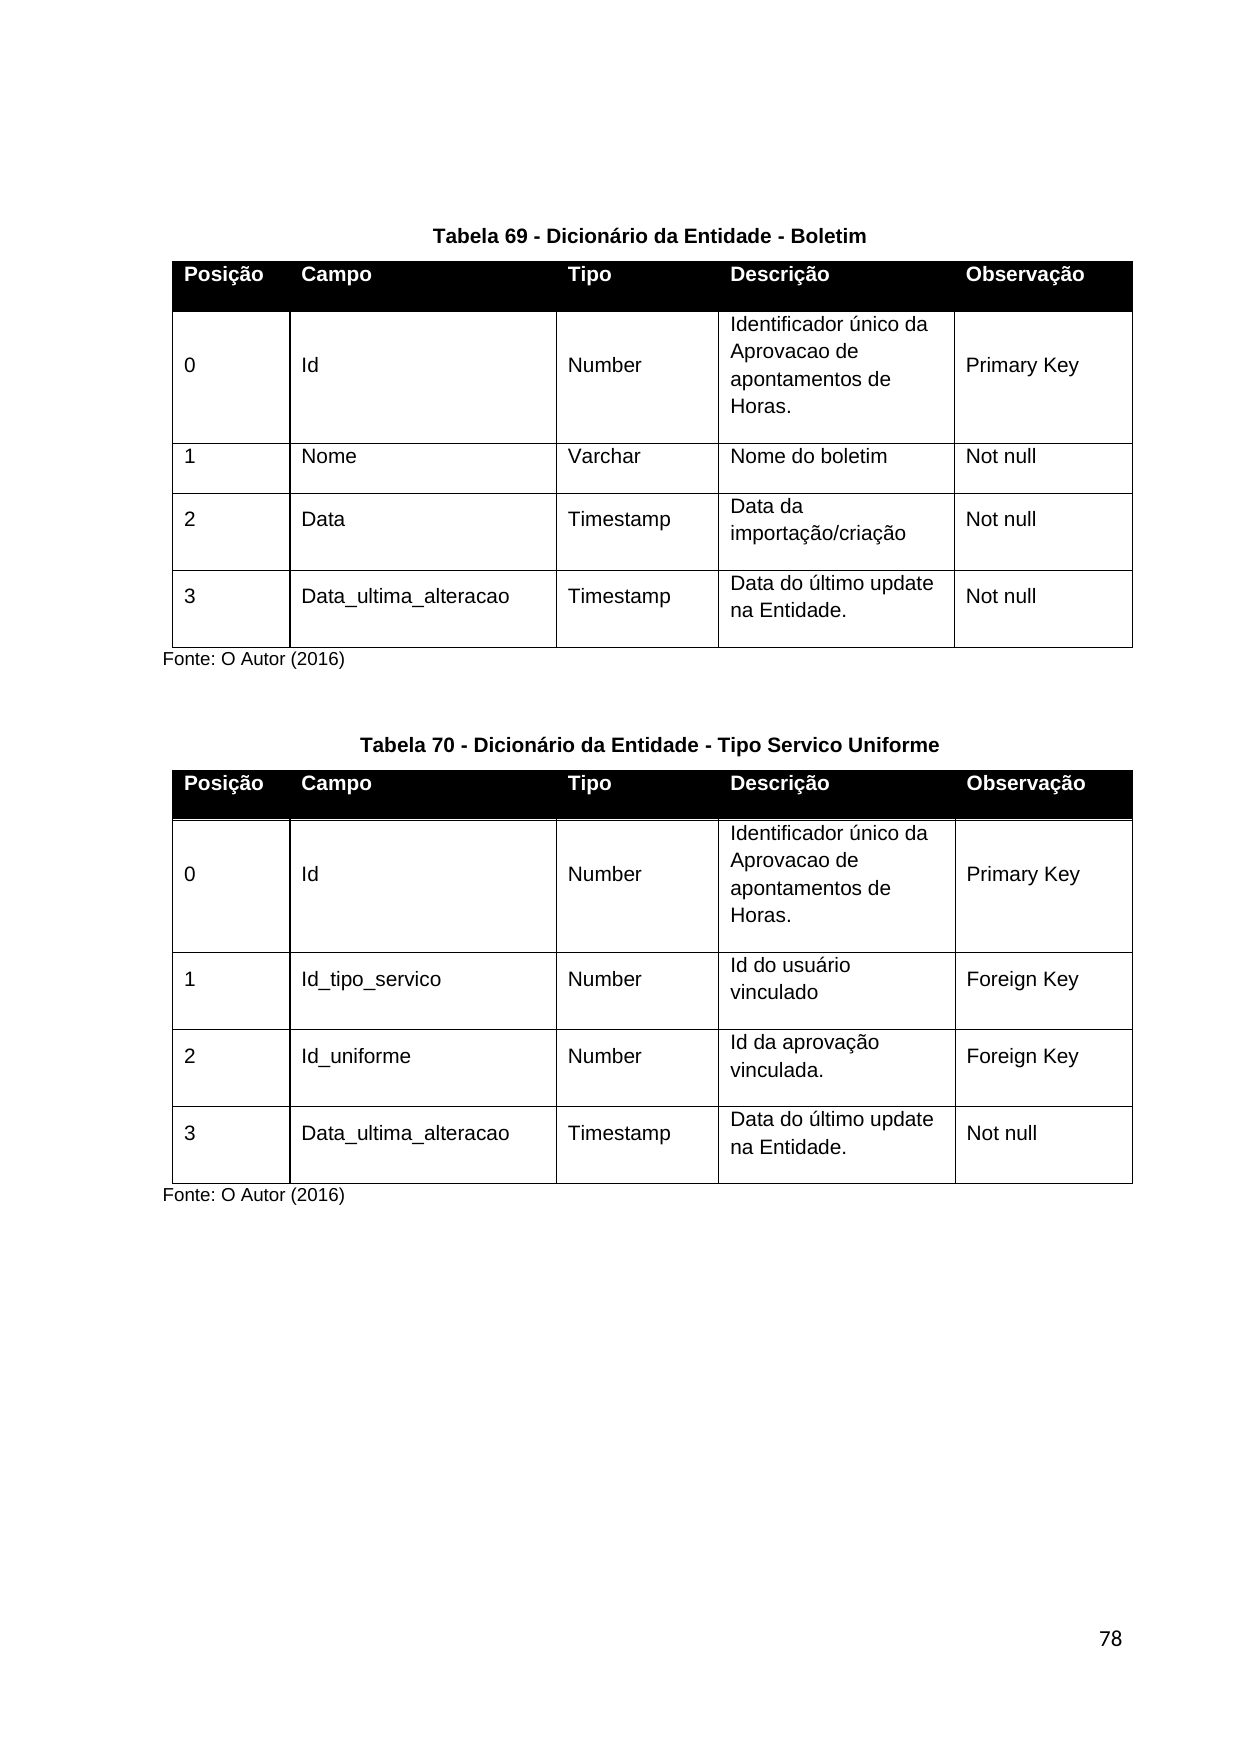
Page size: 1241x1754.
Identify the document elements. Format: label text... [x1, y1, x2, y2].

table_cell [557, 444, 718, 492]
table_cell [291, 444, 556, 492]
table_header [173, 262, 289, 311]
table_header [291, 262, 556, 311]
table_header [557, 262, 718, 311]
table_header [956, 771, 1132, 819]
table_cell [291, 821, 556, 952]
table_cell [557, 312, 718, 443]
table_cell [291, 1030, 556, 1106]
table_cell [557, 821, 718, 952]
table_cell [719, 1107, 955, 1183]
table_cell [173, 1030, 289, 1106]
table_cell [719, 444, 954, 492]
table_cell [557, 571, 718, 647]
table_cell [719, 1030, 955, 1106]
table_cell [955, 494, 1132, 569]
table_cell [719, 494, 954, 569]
text Fonte: O Autor (2016) [162, 1184, 1157, 1206]
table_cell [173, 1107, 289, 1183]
text Tabela 70 - Dicionário da Entidade - Tipo Servico Uniforme [177, 733, 1122, 757]
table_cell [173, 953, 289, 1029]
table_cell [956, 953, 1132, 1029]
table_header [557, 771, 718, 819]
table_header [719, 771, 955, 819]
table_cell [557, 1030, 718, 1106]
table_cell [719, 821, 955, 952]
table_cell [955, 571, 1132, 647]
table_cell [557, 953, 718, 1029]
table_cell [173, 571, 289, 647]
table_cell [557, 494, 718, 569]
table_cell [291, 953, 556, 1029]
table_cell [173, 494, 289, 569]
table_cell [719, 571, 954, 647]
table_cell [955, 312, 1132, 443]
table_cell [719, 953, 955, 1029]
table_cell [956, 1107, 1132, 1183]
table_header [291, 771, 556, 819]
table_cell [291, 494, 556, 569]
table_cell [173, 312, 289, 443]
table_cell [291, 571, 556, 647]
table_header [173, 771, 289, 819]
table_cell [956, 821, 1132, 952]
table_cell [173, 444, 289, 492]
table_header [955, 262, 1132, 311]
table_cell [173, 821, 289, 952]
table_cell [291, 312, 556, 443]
text Fonte: O Autor (2016) [162, 648, 1157, 669]
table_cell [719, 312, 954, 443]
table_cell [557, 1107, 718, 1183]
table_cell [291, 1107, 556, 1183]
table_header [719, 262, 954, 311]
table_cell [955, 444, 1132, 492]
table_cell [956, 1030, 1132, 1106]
text Tabela 69 - Dicionário da Entidade - Boletim [177, 224, 1122, 248]
